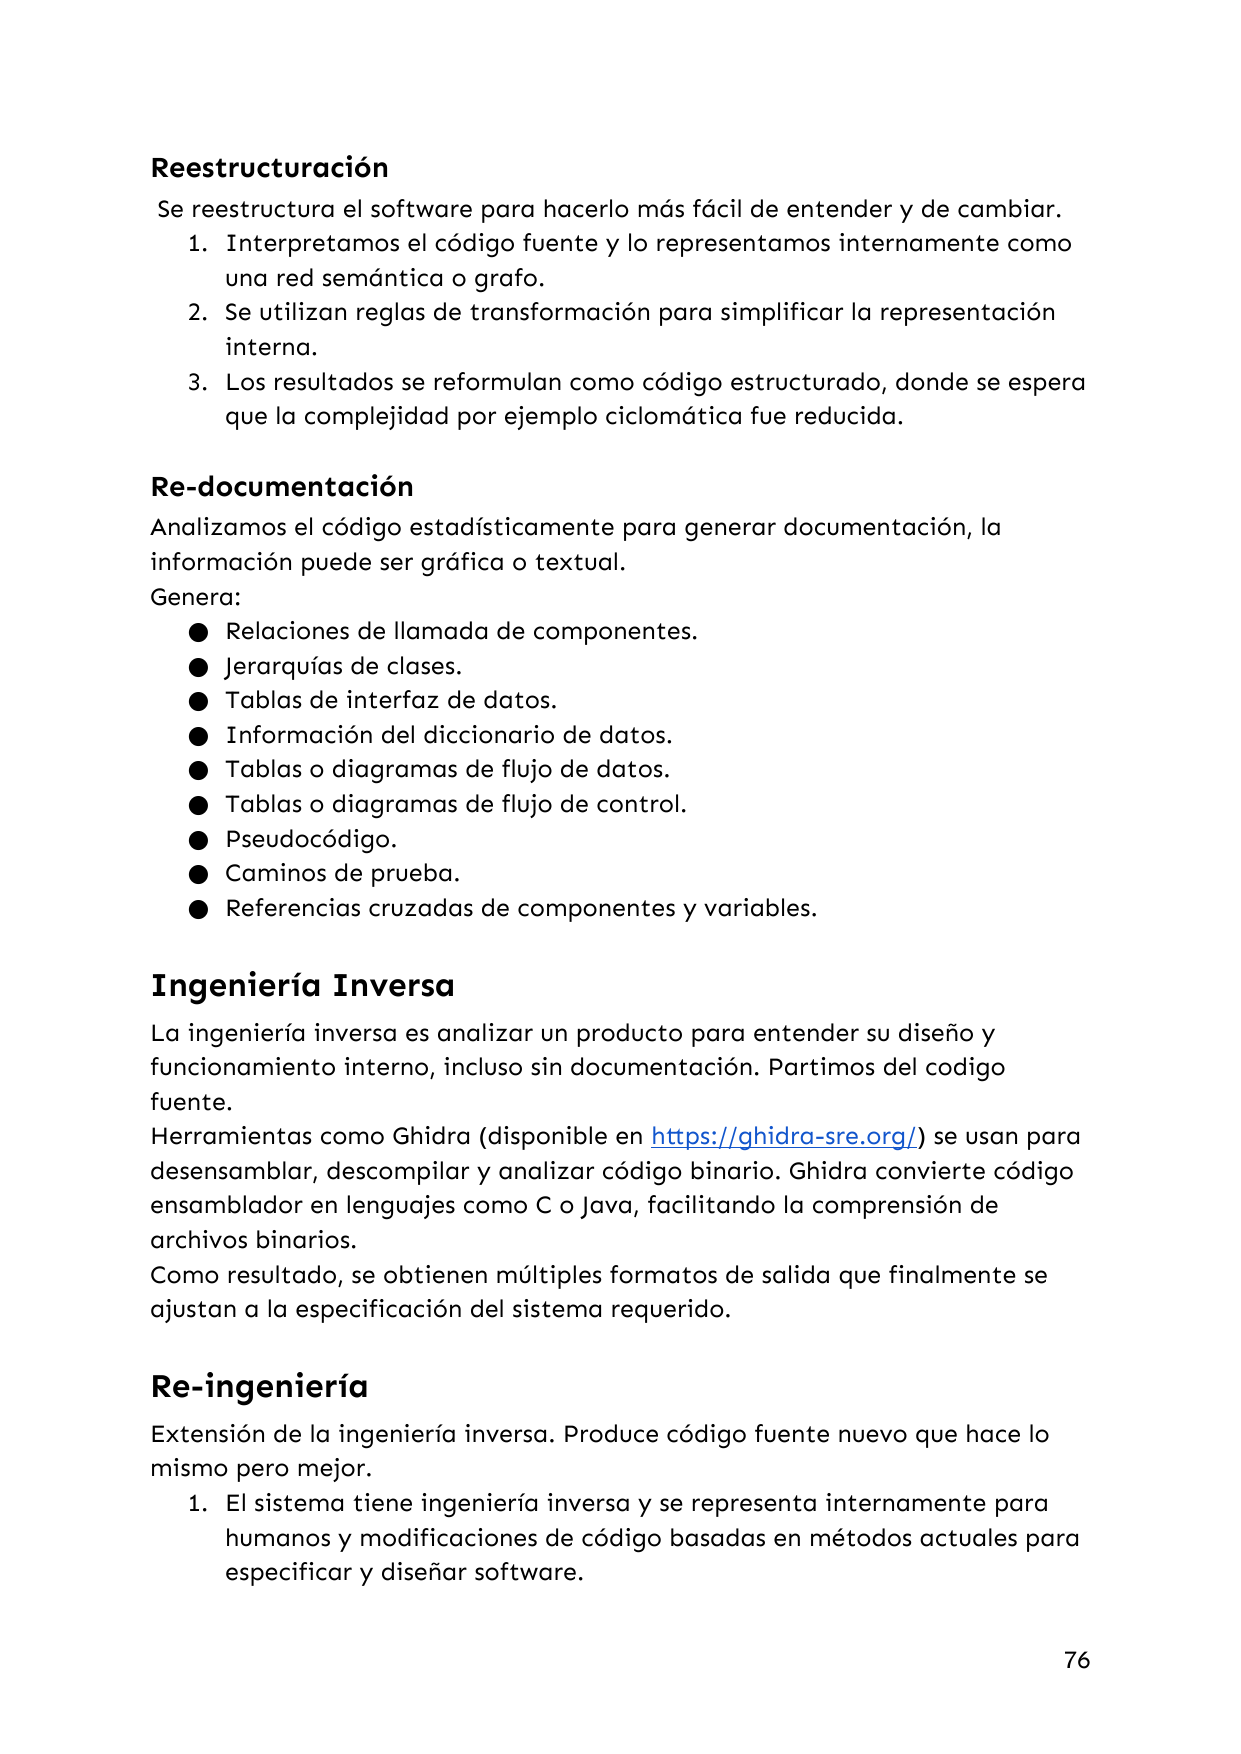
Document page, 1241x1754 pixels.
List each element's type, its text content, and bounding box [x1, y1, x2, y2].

list Referencias cruzadas de componentes y variables. [187, 893, 1090, 923]
list Tablas o diagramas de flujo de datos. [187, 754, 1090, 784]
subtitle Re-documentación [150, 469, 1090, 504]
text Herramientas como Ghidra (disponible en https://ghidra-sre.org/) se usan para desensamblar, descompilar y analizar código binario. Ghidra convierte código ensamblador en lenguajes como C o Java, facilitando la comprensión de archivos binarios. [150, 1121, 1090, 1255]
text Se reestructura el software para hacerlo más fácil de entender y de cambiar. [150, 193, 1090, 223]
text Extensión de la ingeniería inversa. Produce código fuente nuevo que hace lo mismo pero mejor. [150, 1419, 1090, 1483]
text Analizamos el código estadísticamente para generar documentación, la información puede ser gráfica o textual. [150, 512, 1090, 577]
list El sistema tiene ingeniería inversa y se representa internamente para humanos y modificaciones de código basadas en métodos actuales para especificar y diseñar software. [187, 1488, 1090, 1587]
list Caminos de prueba. [187, 858, 1090, 888]
list Jerarquías de clases. [187, 651, 1090, 681]
list Información del diccionario de datos. [187, 720, 1090, 750]
text Genera: [150, 581, 1090, 612]
text La ingeniería inversa es analizar un producto para entender su diseño y funcionamiento interno, incluso sin documentación. Partimos del codigo fuente. [150, 1017, 1090, 1117]
subtitle Ingeniería Inversa [150, 965, 1090, 1005]
subtitle Re-ingeniería [150, 1366, 1090, 1406]
subtitle Reestructuración [150, 150, 1090, 185]
list Los resultados se reformulan como código estructurado, donde se espera que la complejidad por ejemplo ciclomática fue reducida. [187, 366, 1090, 431]
list Relaciones de llamada de componentes. [187, 616, 1090, 646]
list Tablas de interfaz de datos. [187, 685, 1090, 715]
text Como resultado, se obtienen múltiples formatos de salida que finalmente se ajustan a la especificación del sistema requerido. [150, 1259, 1090, 1324]
list Se utilizan reglas de transformación para simplificar la representación interna. [187, 297, 1090, 362]
list Pseudocódigo. [187, 823, 1090, 854]
list Interpretamos el código fuente y lo representamos internamente como una red semántica o grafo. [187, 228, 1090, 293]
list Tablas o diagramas de flujo de control. [187, 789, 1090, 819]
